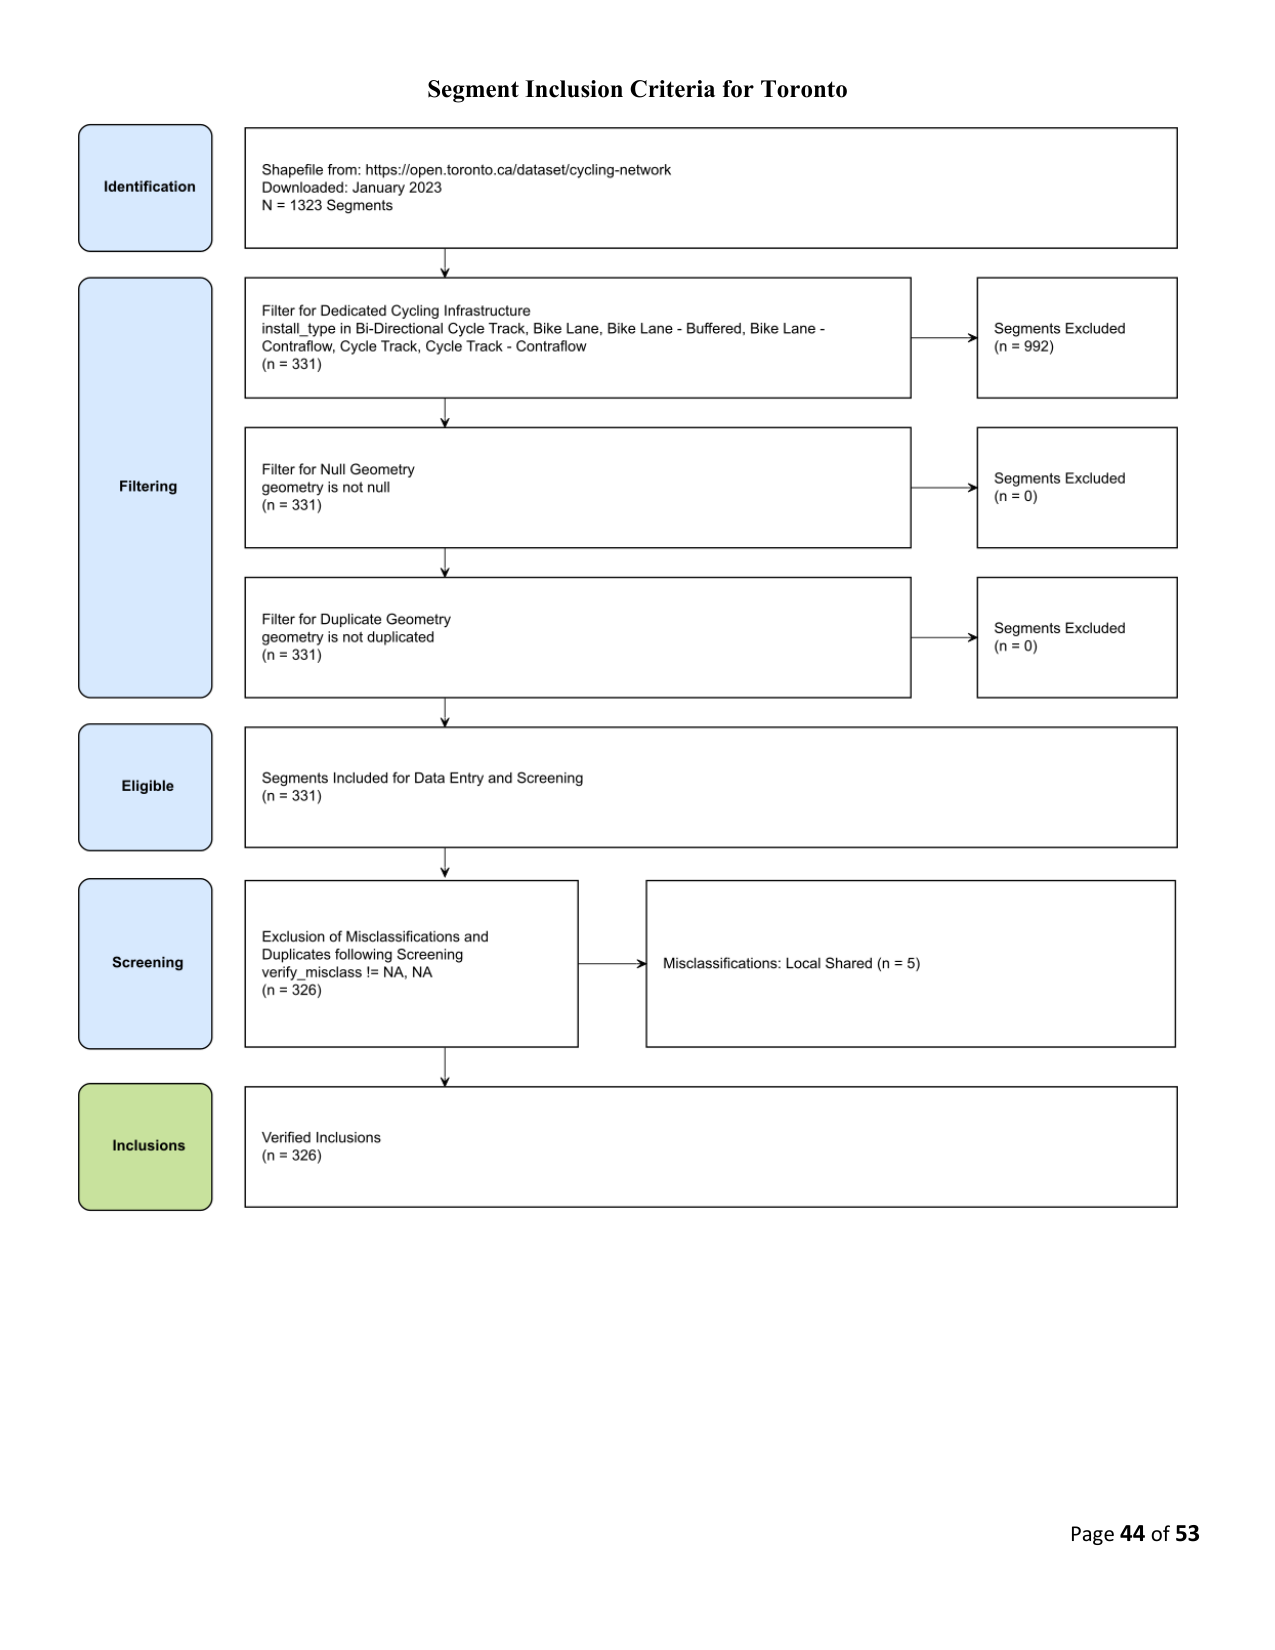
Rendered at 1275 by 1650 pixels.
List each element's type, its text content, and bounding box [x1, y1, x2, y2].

text Segment Inclusion Criteria for Toronto [75, 75, 1200, 103]
picture [75, 121, 1180, 1214]
